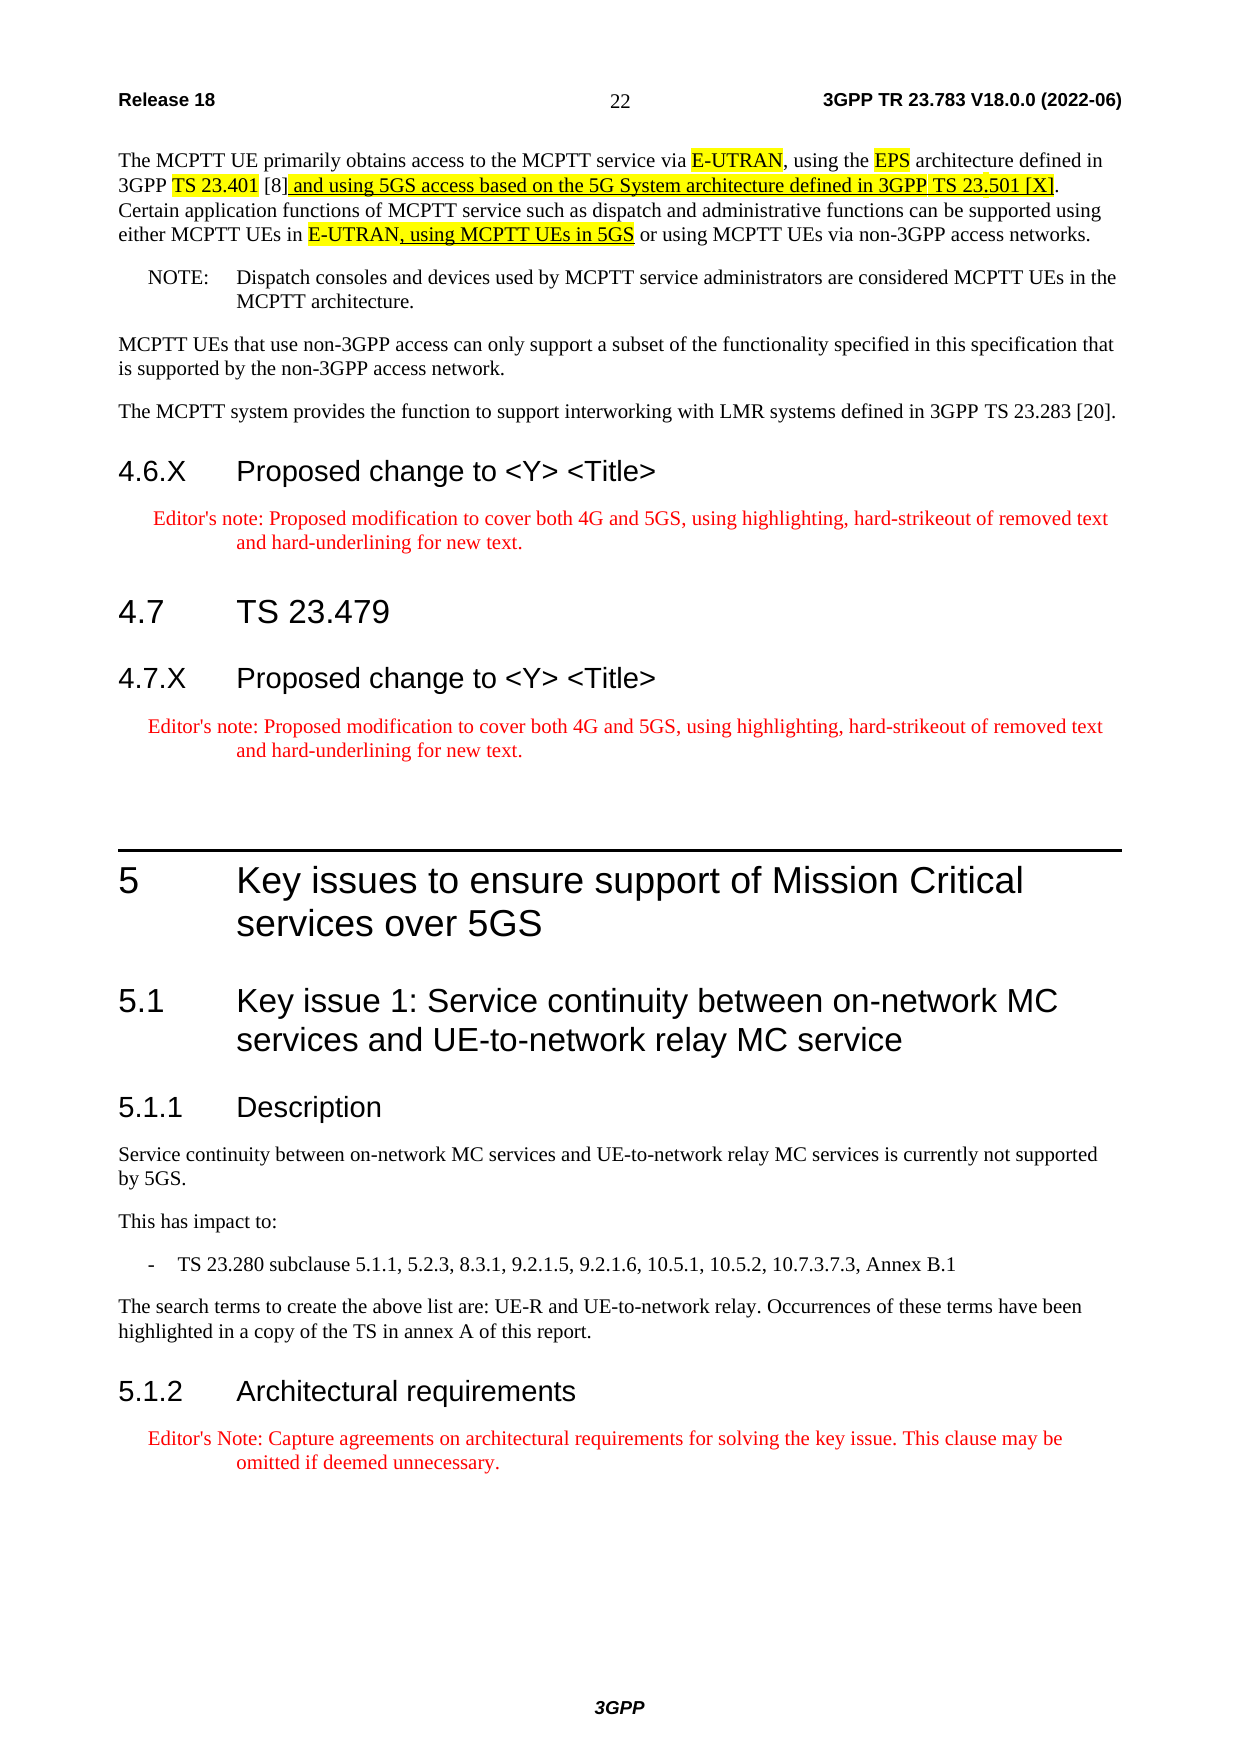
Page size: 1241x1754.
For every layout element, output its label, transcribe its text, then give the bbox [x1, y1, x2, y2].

text Service continuity between on-network MC services and UE-to-network relay MC services is currently not supported by 5GS. [118, 1142, 1122, 1190]
subtitle 5.1.1 Description [118, 1090, 1122, 1123]
text The MCPTT UE primarily obtains access to the MCPTT service via E-UTRAN, using the EPS architecture defined in 3GPP TS 23.401 [8] and using 5GS access based on the 5G System architecture defined in 3GPP TS 23.501 [X]. Certain application functions of MCPTT service such as dispatch and administrative functions can be supported using either MCPTT UEs in E-UTRAN, using MCPTT UEs in 5GS or using MCPTT UEs via non-3GPP access networks. [118, 147, 1122, 246]
subtitle 4.6.X Proposed change to <Y> <Title> [118, 454, 1122, 487]
text The MCPTT system provides the function to support interworking with LMR systems defined in 3GPP TS 23.283 [20]. [118, 398, 1122, 423]
subtitle 4.7 TS 23.479 [118, 592, 1122, 630]
text - TS 23.280 subclause 5.1.1, 5.2.3, 8.3.1, 9.2.1.5, 9.2.1.6, 10.5.1, 10.5.2, 10.7.3.7.3, Annex B.1 [148, 1252, 1122, 1276]
subtitle 5.1.2 Architectural requirements [118, 1374, 1122, 1407]
text Editor's note: Proposed modification to cover both 4G and 5GS, using highlighting, hard-strikeout of removed text and hard-underlining for new text. [148, 506, 1122, 554]
subtitle 4.7.X Proposed change to <Y> <Title> [118, 661, 1122, 695]
text MCPTT UEs that use non-3GPP access can only support a subset of the functionality specified in this specification that is supported by the non-3GPP access network. [118, 332, 1122, 380]
text NOTE: Dispatch consoles and devices used by MCPTT service administrators are considered MCPTT UEs in the MCPTT architecture. [148, 265, 1122, 313]
text Editor's note: Proposed modification to cover both 4G and 5GS, using highlighting, hard-strikeout of removed text and hard-underlining for new text. [148, 714, 1122, 762]
text Editor's Note: Capture agreements on architectural requirements for solving the key issue. This clause may be omitted if deemed unnecessary. [148, 1426, 1122, 1474]
subtitle 5 Key issues to ensure support of Mission Critical services over 5GS [118, 852, 1122, 944]
text The search terms to create the above list are: UE-R and UE-to-network relay. Occurrences of these terms have been highlighted in a copy of the TS in annex A of this report. [118, 1294, 1122, 1343]
subtitle 5.1 Key issue 1: Service continuity between on-network MC services and UE-to-network relay MC service [118, 982, 1122, 1058]
text This has impact to: [118, 1209, 1122, 1233]
